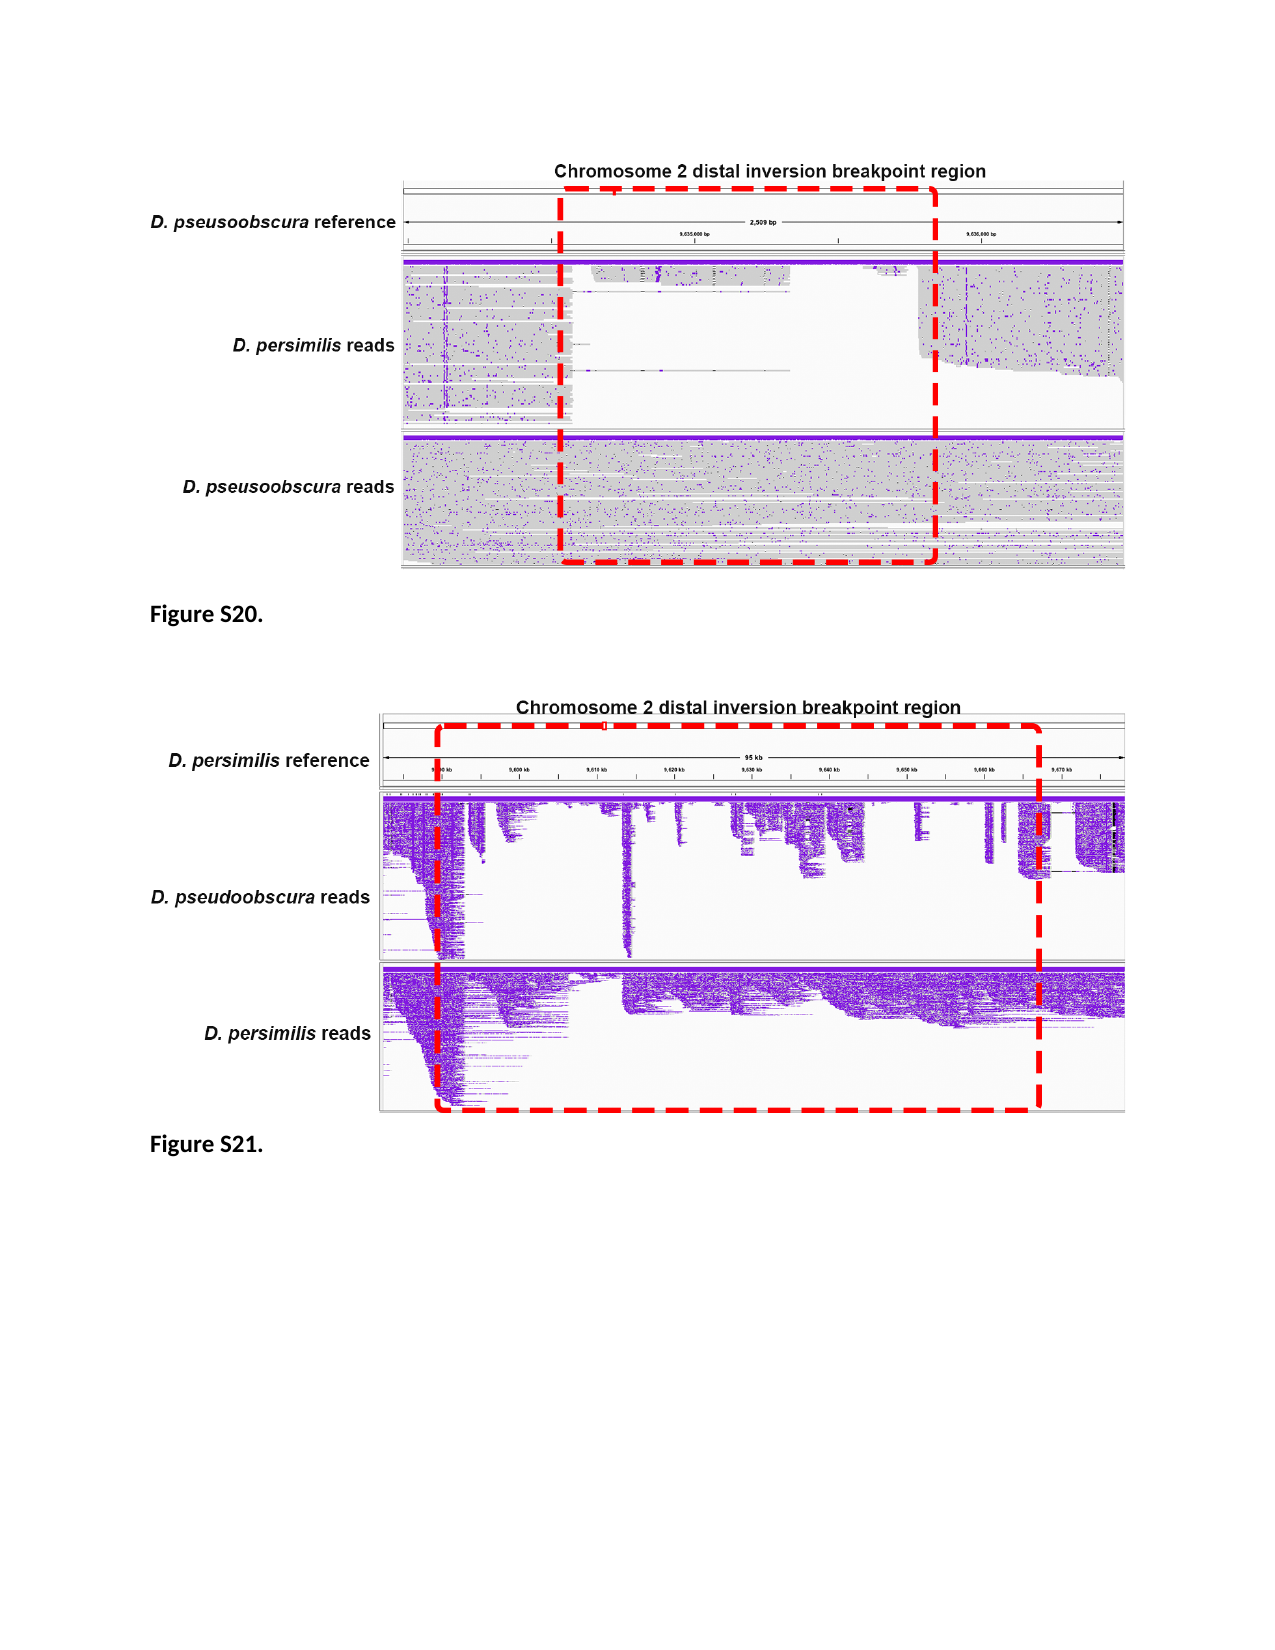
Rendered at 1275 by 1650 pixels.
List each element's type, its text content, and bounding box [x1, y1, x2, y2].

picture [150, 150, 1125, 583]
text Figure S20. [150, 598, 1125, 629]
picture [150, 689, 1125, 1113]
text Figure S21. [150, 1128, 1125, 1158]
